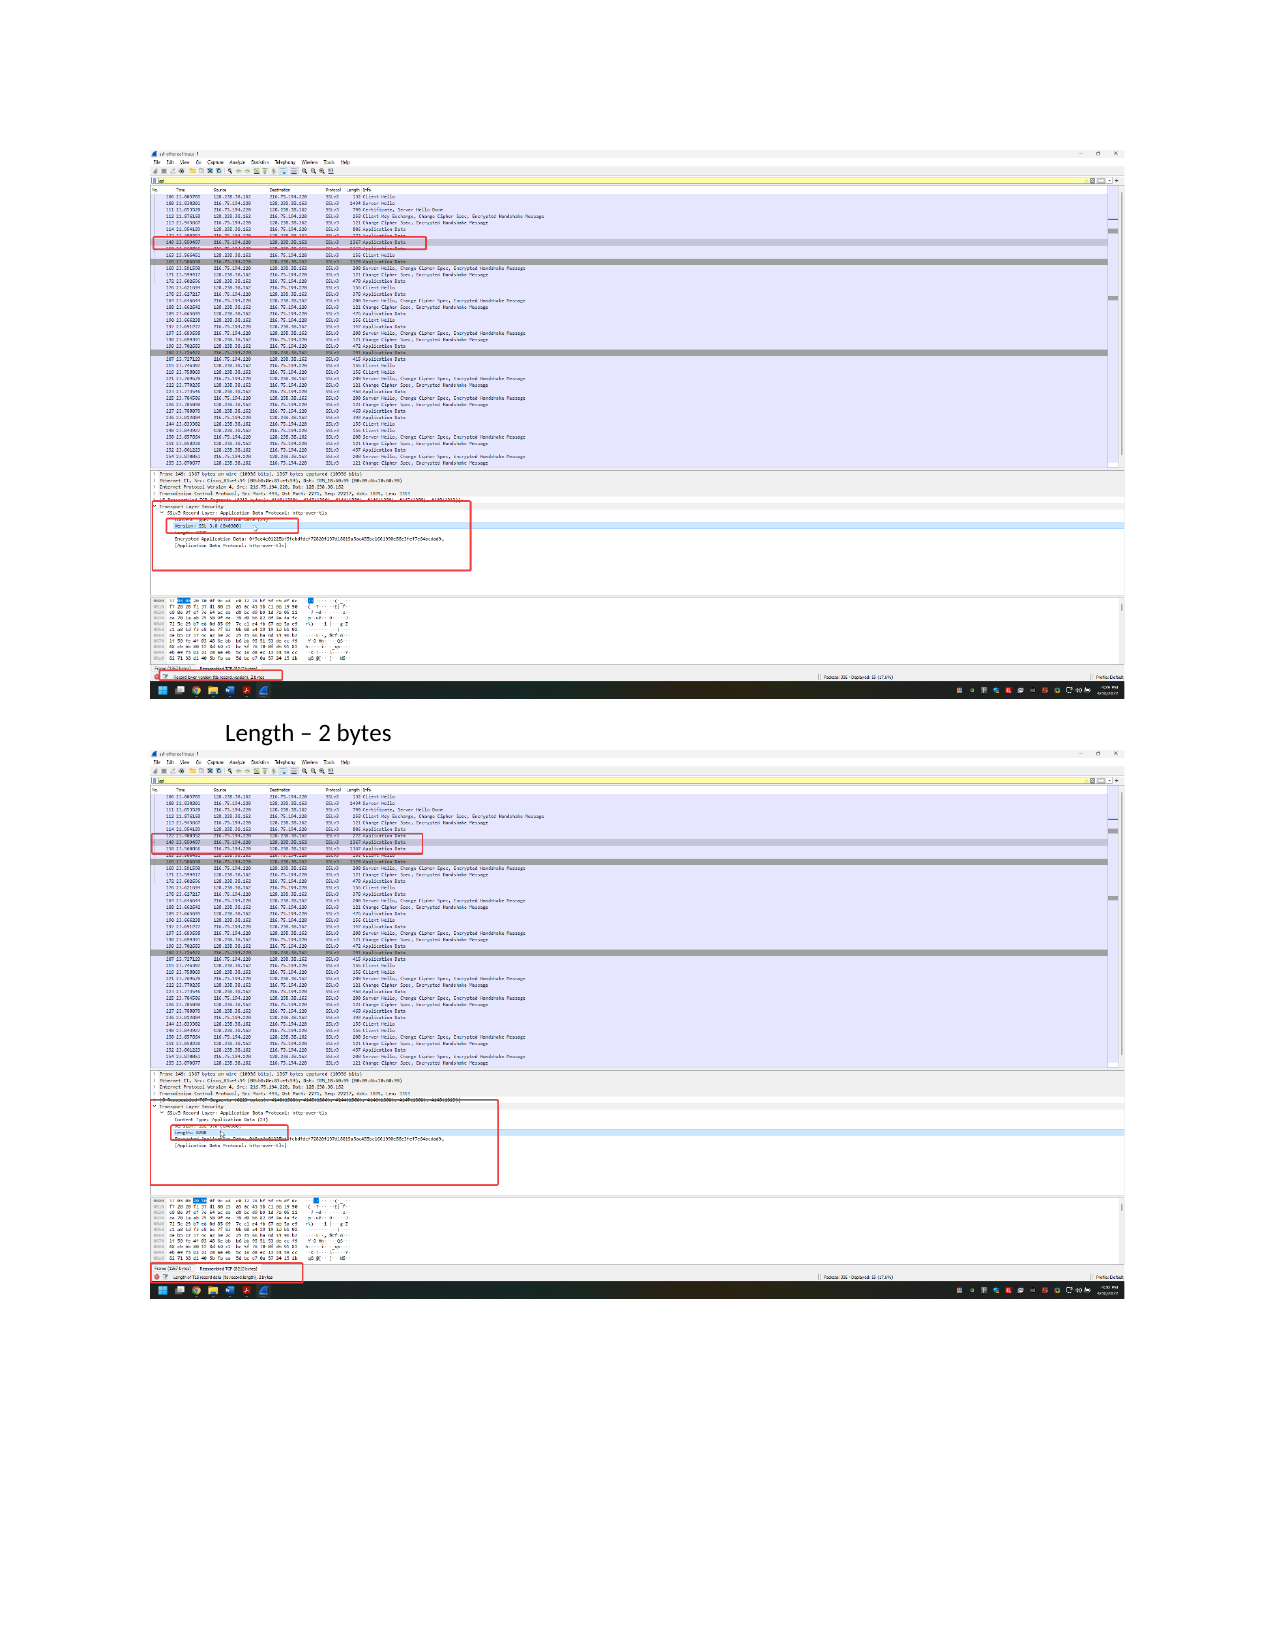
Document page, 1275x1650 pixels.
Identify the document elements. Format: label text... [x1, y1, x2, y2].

picture [150, 750, 1125, 1299]
picture [150, 150, 1125, 699]
text Length – 2 bytes [150, 717, 1125, 750]
